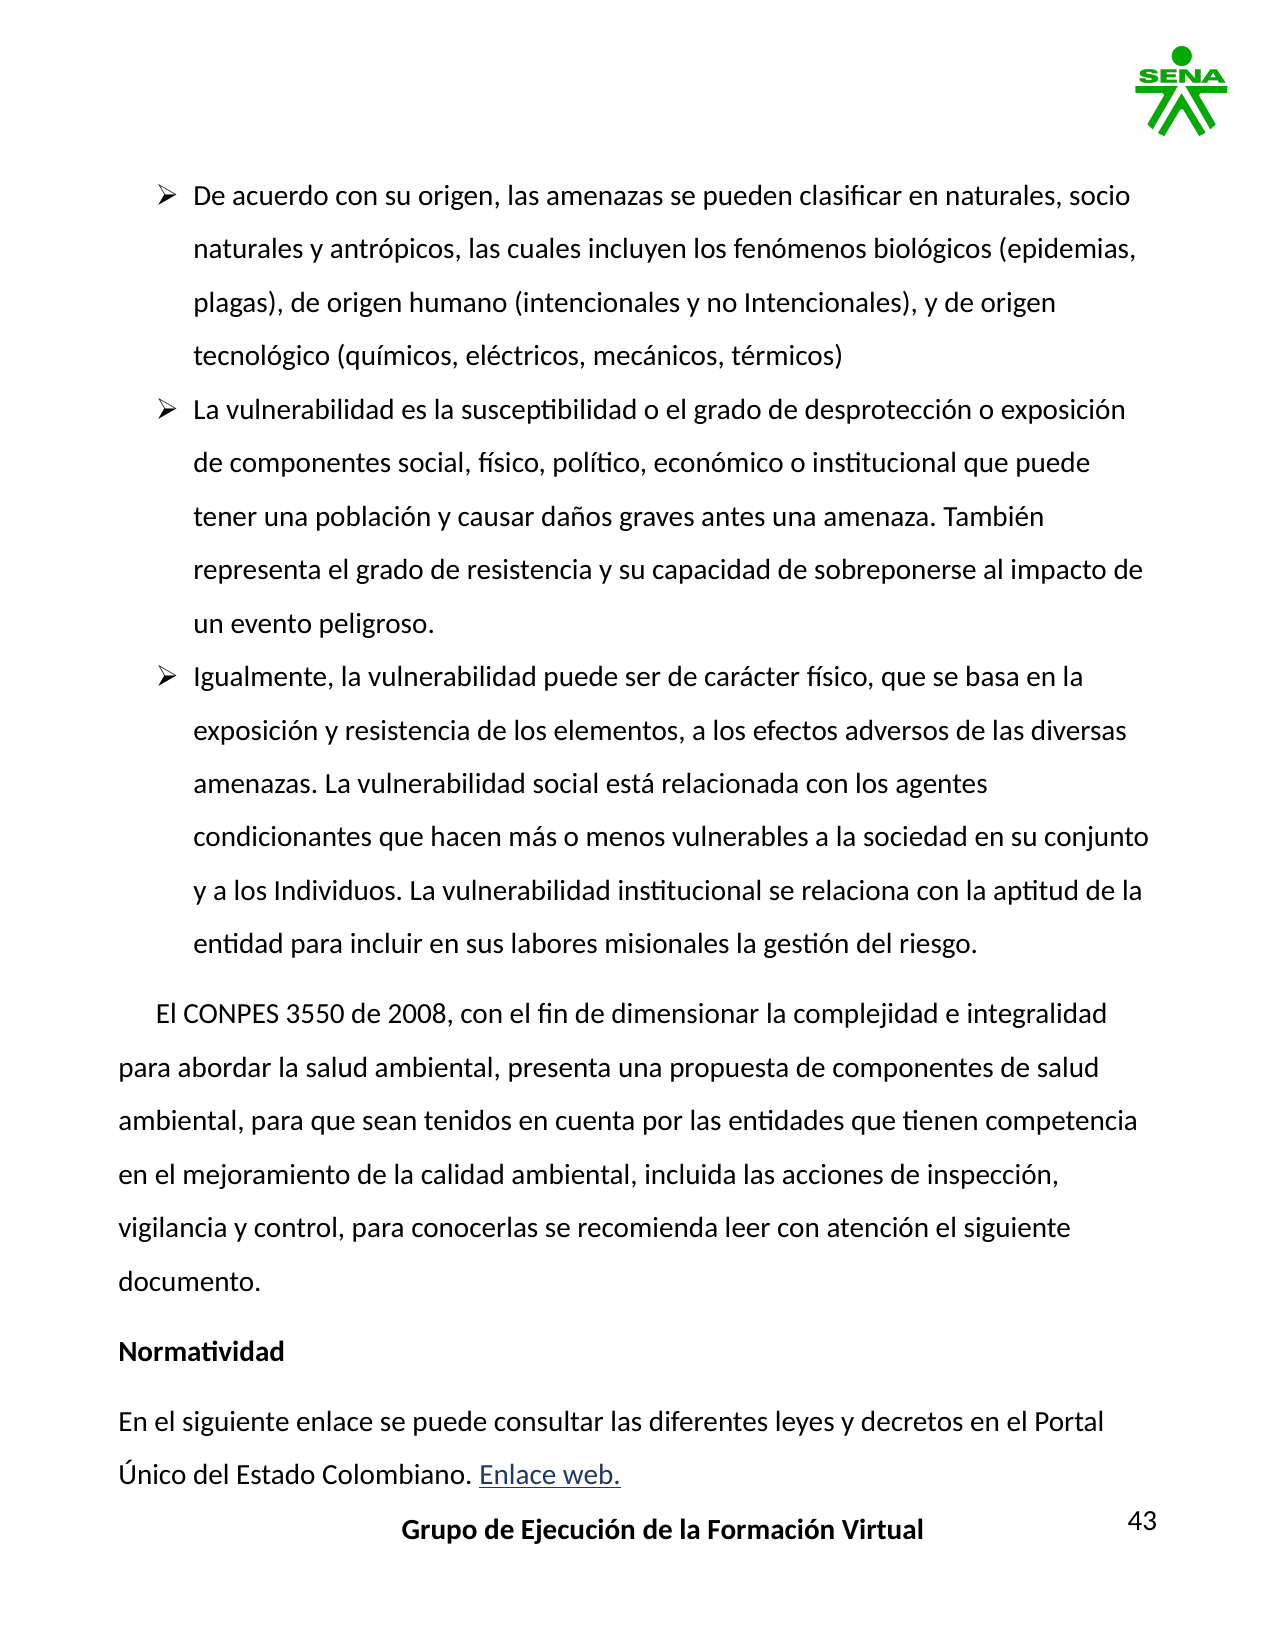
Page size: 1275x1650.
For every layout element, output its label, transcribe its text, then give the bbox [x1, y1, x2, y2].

text En el siguiente enlace se puede consultar las diferentes leyes y decretos en el Portal Único del Estado Colombiano. Enlace web. [118, 1403, 1157, 1492]
list La vulnerabilidad es la susceptibilidad o el grado de desprotección o exposición de componentes social, físico, político, económico o institucional que puede tener una población y causar daños graves antes una amenaza. También representa el grado de resistencia y su capacidad de sobreponerse al impacto de un evento peligroso. [156, 391, 1157, 640]
text Normatividad [118, 1333, 1157, 1368]
list Igualmente, la vulnerabilidad puede ser de carácter físico, que se basa en la exposición y resistencia de los elementos, a los efectos adversos de las diversas amenazas. La vulnerabilidad social está relacionada con los agentes condicionantes que hacen más o menos vulnerables a la sociedad en su conjunto y a los Individuos. La vulnerabilidad institucional se relaciona con la aptitud de la entidad para incluir en sus labores misionales la gestión del riesgo. [156, 658, 1157, 961]
text El CONPES 3550 de 2008, con el fin de dimensionar la complejidad e integralidad para abordar la salud ambiental, presenta una propuesta de componentes de salud ambiental, para que sean tenidos en cuenta por las entidades que tienen competencia en el mejoramiento de la calidad ambiental, incluida las acciones de inspección, vigilancia y control, para conocerlas se recomienda leer con atención el siguiente documento. [118, 995, 1157, 1298]
list De acuerdo con su origen, las amenazas se pueden clasificar en naturales, socio naturales y antrópicos, las cuales incluyen los fenómenos biológicos (epidemias, plagas), de origen humano (intencionales y no Intencionales), y de origen tecnológico (químicos, eléctricos, mecánicos, térmicos) [156, 177, 1157, 373]
picture [1135, 46, 1228, 136]
